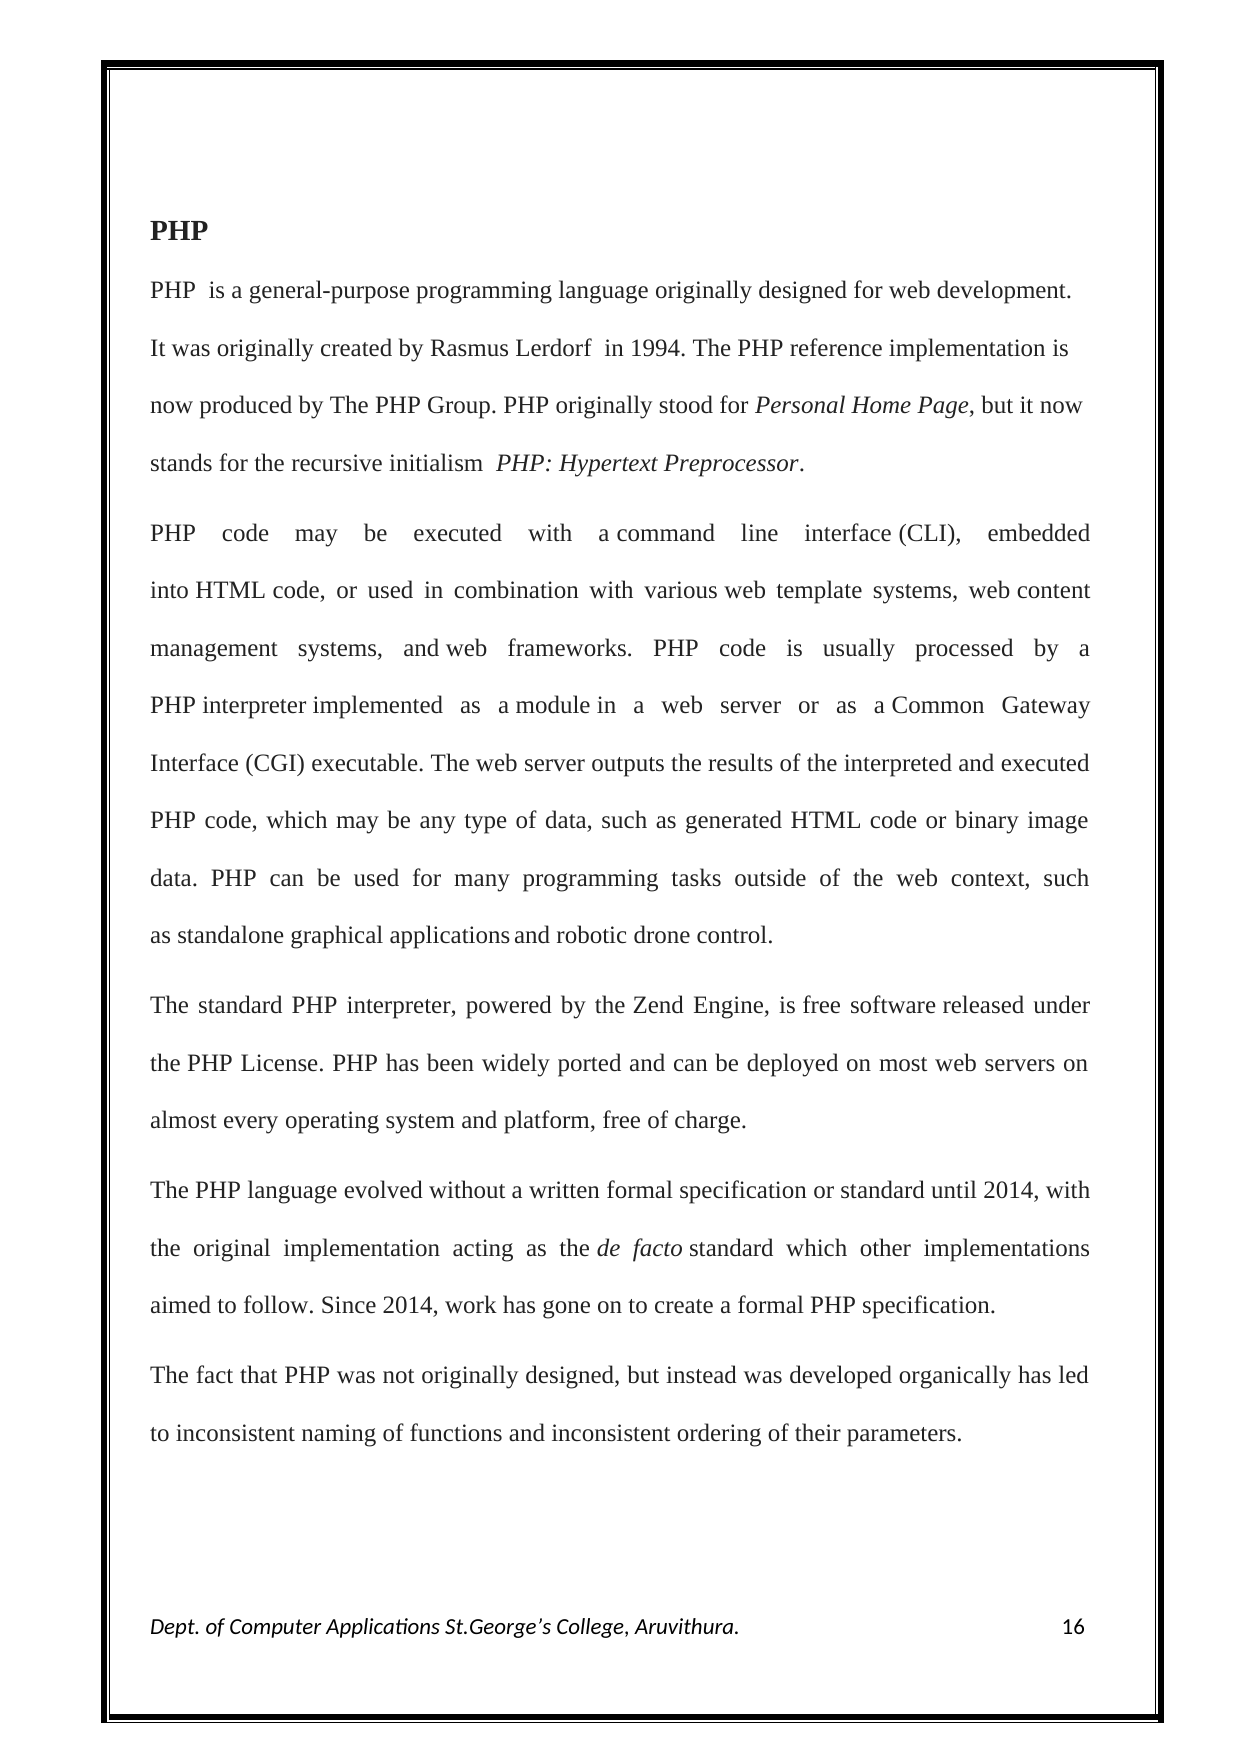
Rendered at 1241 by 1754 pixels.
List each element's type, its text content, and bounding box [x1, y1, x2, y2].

text The standard PHP interpreter, powered by the Zend Engine, is free software released under the PHP License. PHP has been widely ported and can be deployed on most web servers on almost every operating system and platform, free of charge. [150, 991, 1090, 1134]
text The PHP language evolved without a written formal specification or standard until 2014, with the original implementation acting as the de facto standard which other implementations aimed to follow. Since 2014, work has gone on to create a formal PHP specification. [150, 1176, 1090, 1319]
text The fact that PHP was not originally designed, but instead was developed organically has led to inconsistent naming of functions and inconsistent ordering of their parameters. [150, 1389, 1090, 1447]
text PHP [150, 213, 1090, 246]
text PHP is a general-purpose programming language originally designed for web development. It was originally created by Rasmus Lerdorf in 1994. The PHP reference implementation is now produced by The PHP Group. PHP originally stood for Personal Home Page, but it now stands for the recursive initialism PHP: Hypertext Preprocessor. [150, 276, 1090, 477]
text PHP code may be executed with a command line interface (CLI), embedded into HTML code, or used in combination with various web template systems, web content management systems, and web frameworks. PHP code is usually processed by a PHP interpreter implemented as a module in a web server or as a Common Gateway Interface (CGI) executable. The web server outputs the results of the interpreted and executed PHP code, which may be any type of data, such as generated HTML code or binary image data. PHP can be used for many programming tasks outside of the web context, such as standalone graphical applications and robotic drone control. [150, 518, 1090, 949]
